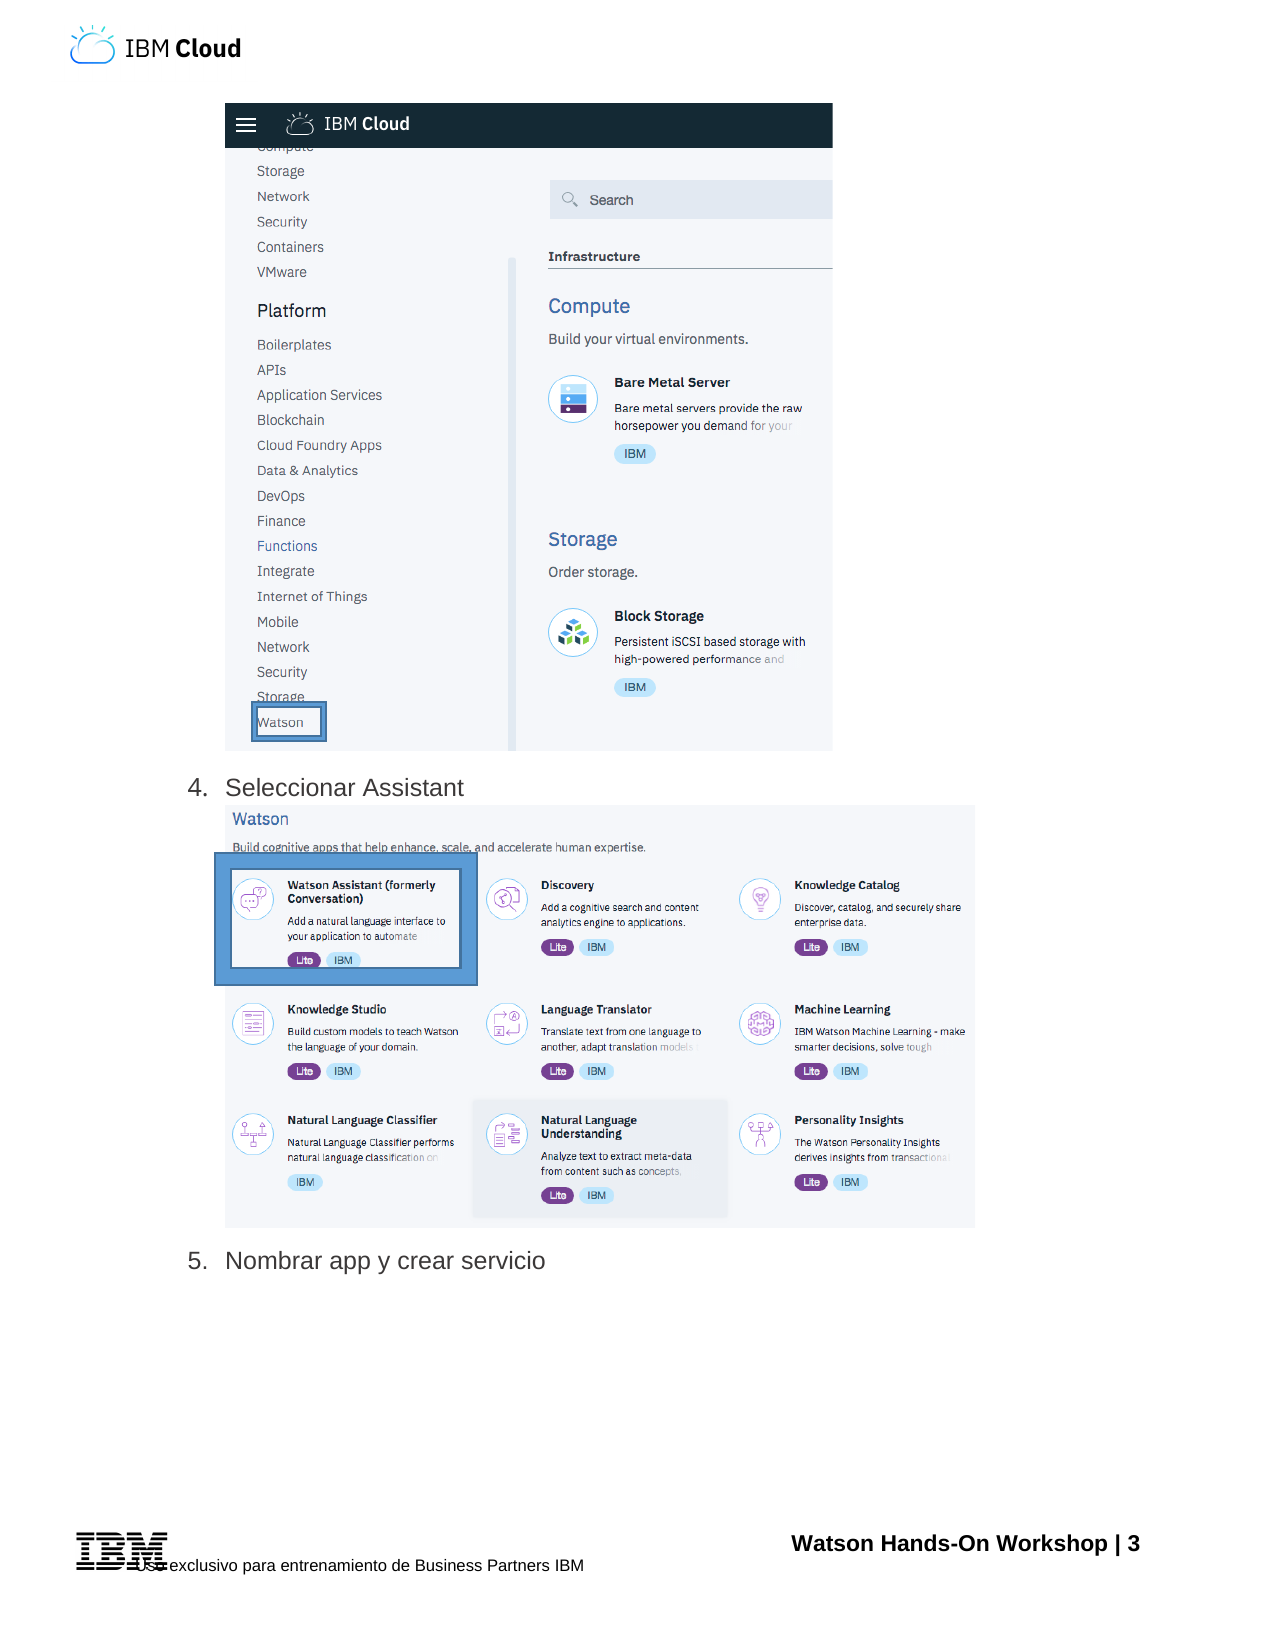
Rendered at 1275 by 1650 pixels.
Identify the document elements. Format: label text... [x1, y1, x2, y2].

picture [51, 25, 259, 82]
picture [75, 1531, 170, 1572]
picture [225, 805, 976, 1228]
picture [232, 870, 459, 967]
picture [225, 103, 833, 751]
list Nombrar app y crear servicio [187, 1246, 1140, 1275]
